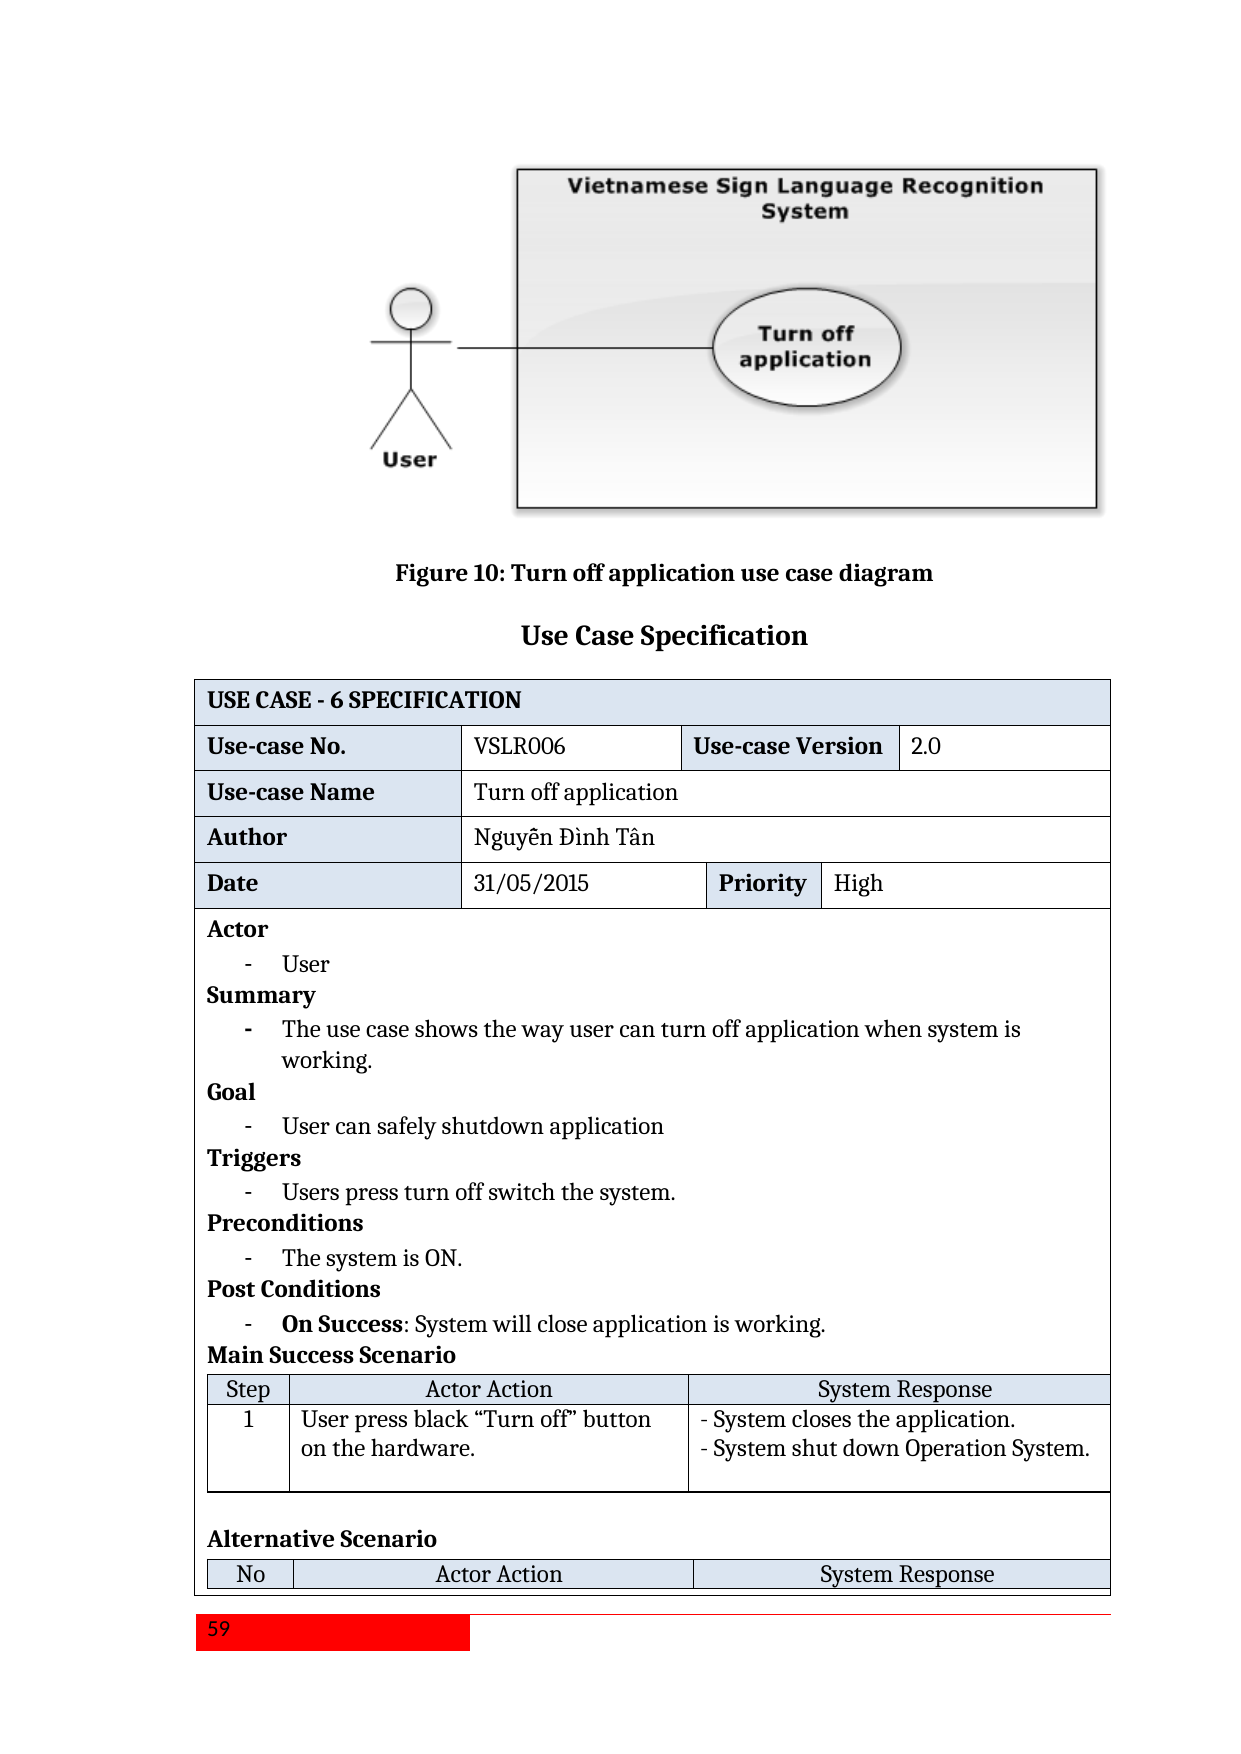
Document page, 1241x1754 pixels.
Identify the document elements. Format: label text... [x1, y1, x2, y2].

list Figure 10: Turn off application use case diagram [207, 559, 1122, 587]
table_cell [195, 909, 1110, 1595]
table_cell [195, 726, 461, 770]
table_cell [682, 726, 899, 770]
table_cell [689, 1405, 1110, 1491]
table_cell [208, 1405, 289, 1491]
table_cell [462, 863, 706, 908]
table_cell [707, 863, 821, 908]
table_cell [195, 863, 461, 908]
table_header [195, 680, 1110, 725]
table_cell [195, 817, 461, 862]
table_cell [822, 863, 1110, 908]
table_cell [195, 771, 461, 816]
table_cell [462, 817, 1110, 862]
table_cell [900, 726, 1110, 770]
text Use Case Specification [207, 619, 1122, 653]
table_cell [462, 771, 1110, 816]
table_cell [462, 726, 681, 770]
picture [340, 147, 1121, 534]
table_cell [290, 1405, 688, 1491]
